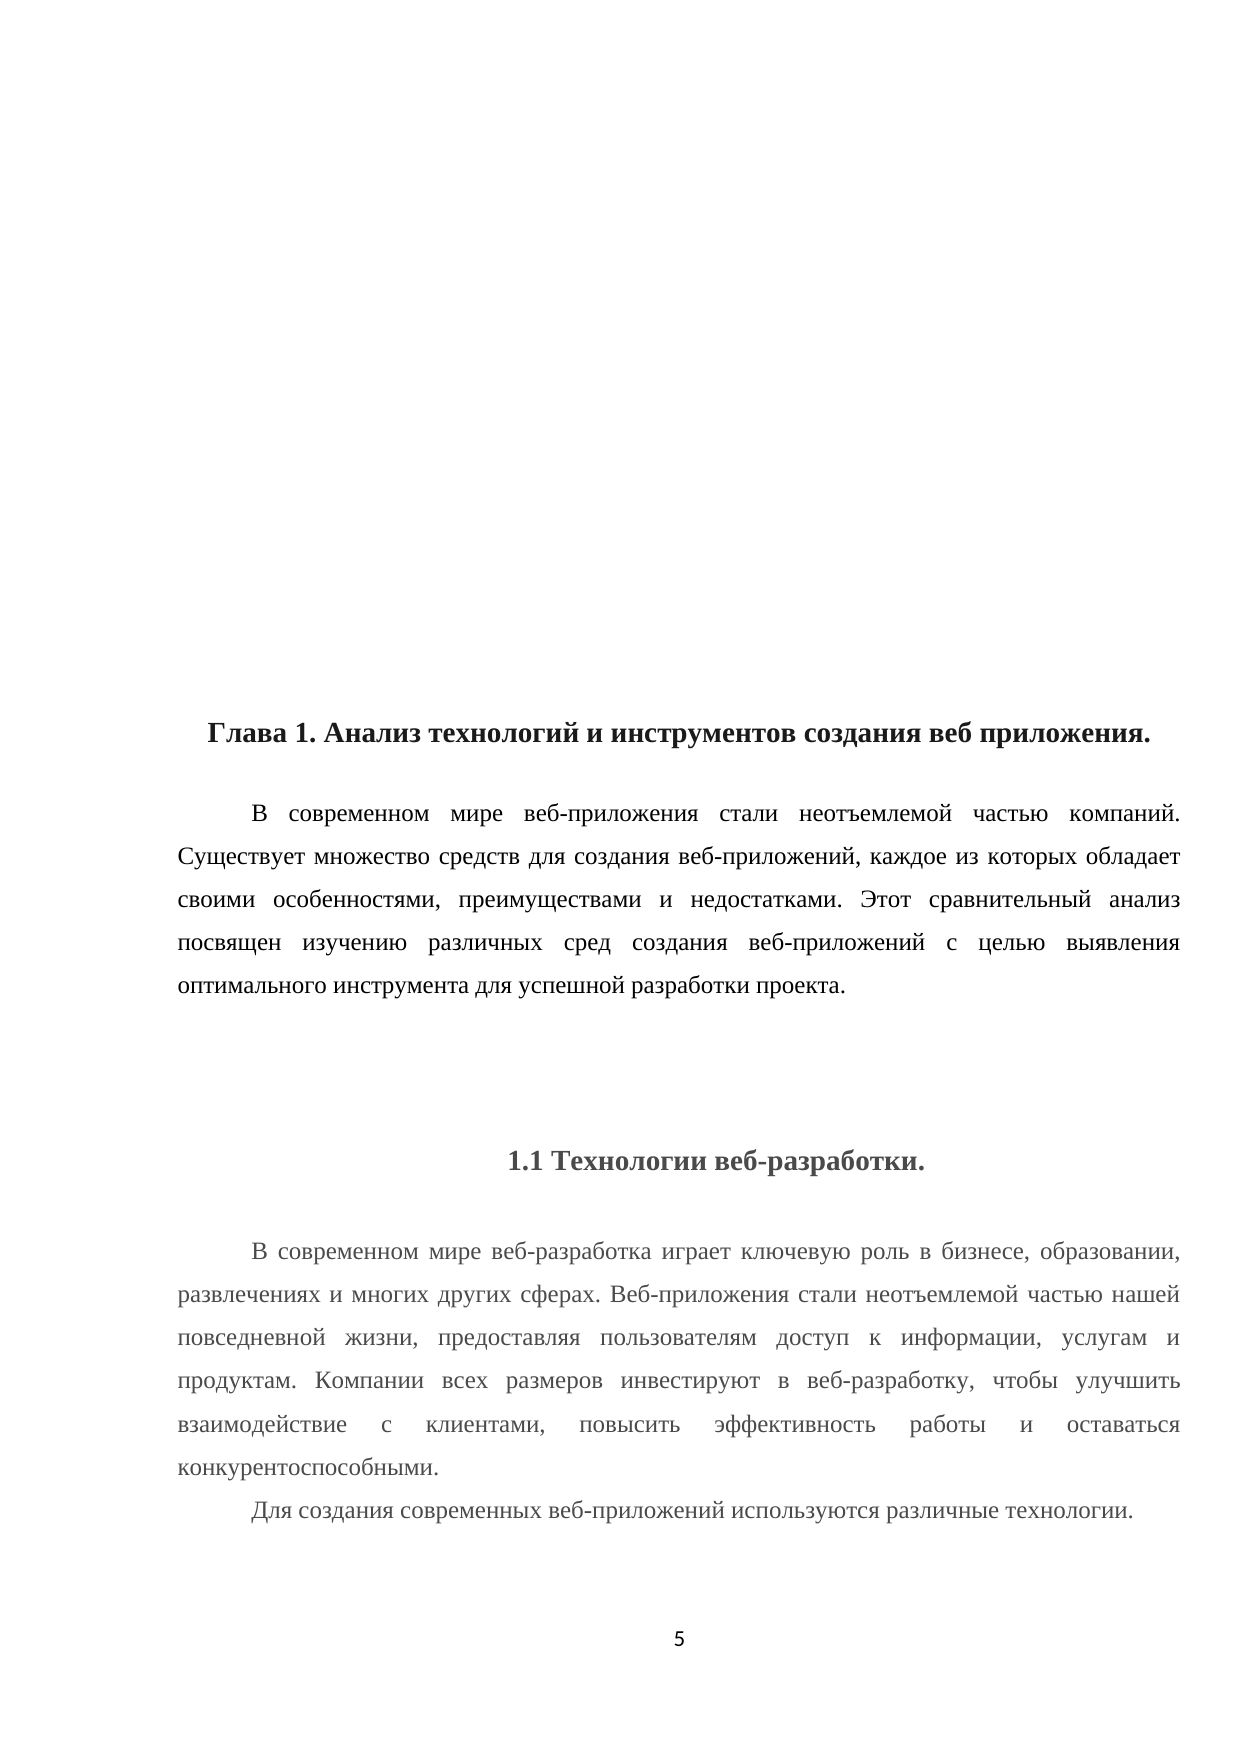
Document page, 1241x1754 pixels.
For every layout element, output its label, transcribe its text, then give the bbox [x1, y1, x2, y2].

text Для создания современных веб-приложений используются различные технологии. [177, 1495, 1181, 1524]
text В современном мире веб-разработка играет ключевую роль в бизнесе, образовании, развлечениях и многих других сферах. Веб-приложения стали неотъемлемой частью нашей повседневной жизни, предоставляя пользователям доступ к информации, услугам и продуктам. Компании всех размеров инвестируют в веб-разработку, чтобы улучшить взаимодействие с клиентами, повысить эффективность работы и оставаться конкурентоспособными. [177, 1236, 1181, 1481]
text 1.1 Технологии веб-разработки. [251, 1143, 1181, 1176]
text В современном мире веб-приложения стали неотъемлемой частью компаний. Существует множество средств для создания веб-приложений, каждое из которых обладает своими особенностями, преимуществами и недостатками. Этот сравнительный анализ посвящен изучению различных сред создания веб-приложений с целью выявления оптимального инструмента для успешной разработки проекта. [177, 798, 1181, 999]
subtitle Глава 1. Анализ технологий и инструментов создания веб приложения. [177, 715, 1181, 748]
